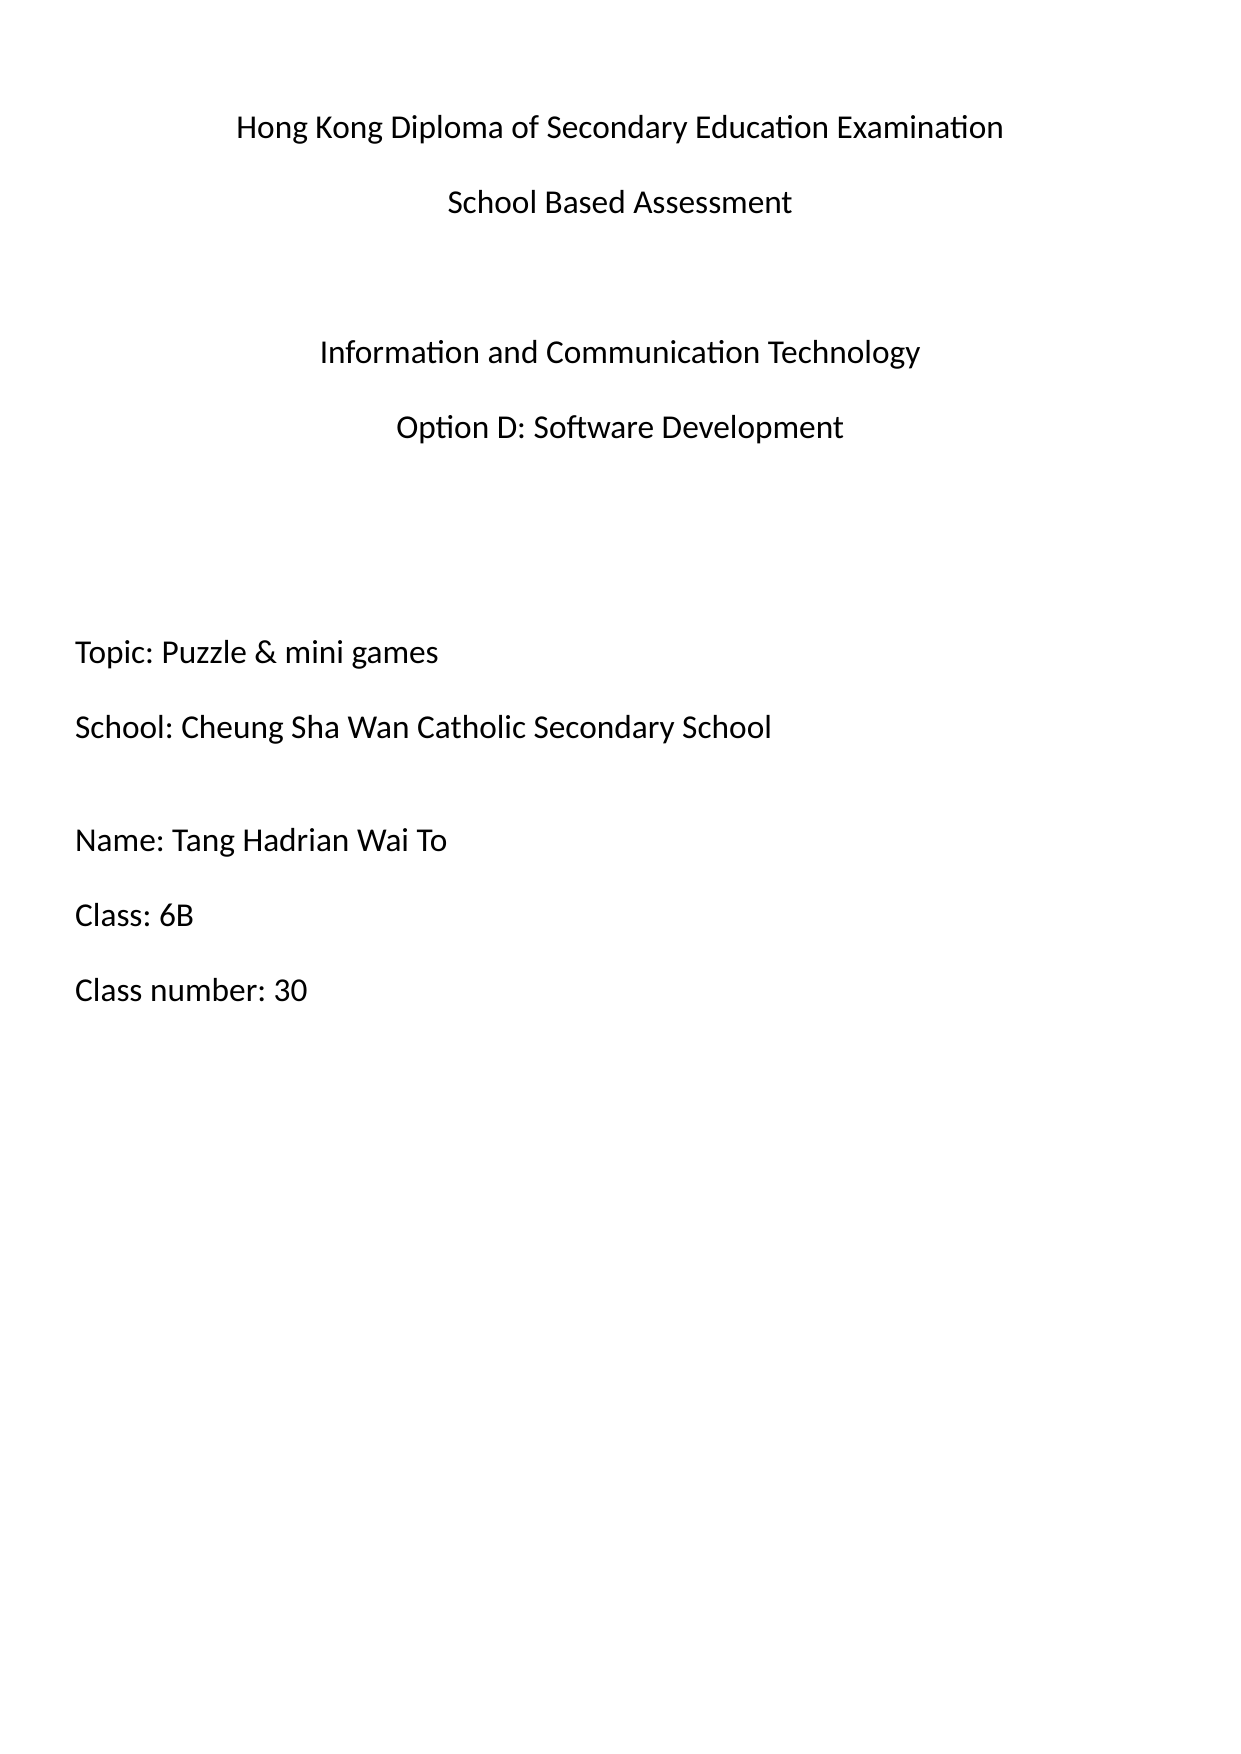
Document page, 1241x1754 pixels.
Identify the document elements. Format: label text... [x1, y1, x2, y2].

text Class: 6B [75, 877, 1165, 952]
text Class number: 30 [75, 952, 1165, 1027]
text Hong Kong Diploma of Secondary Education Examination [75, 89, 1165, 164]
text Information and Communication Technology [75, 314, 1165, 389]
text School: Cheung Sha Wan Catholic Secondary School [75, 689, 1165, 764]
text Option D: Software Development [75, 389, 1165, 464]
text Name: Tang Hadrian Wai To [75, 802, 1165, 877]
text Topic: Puzzle & mini games [75, 614, 1165, 689]
text School Based Assessment [75, 164, 1165, 239]
